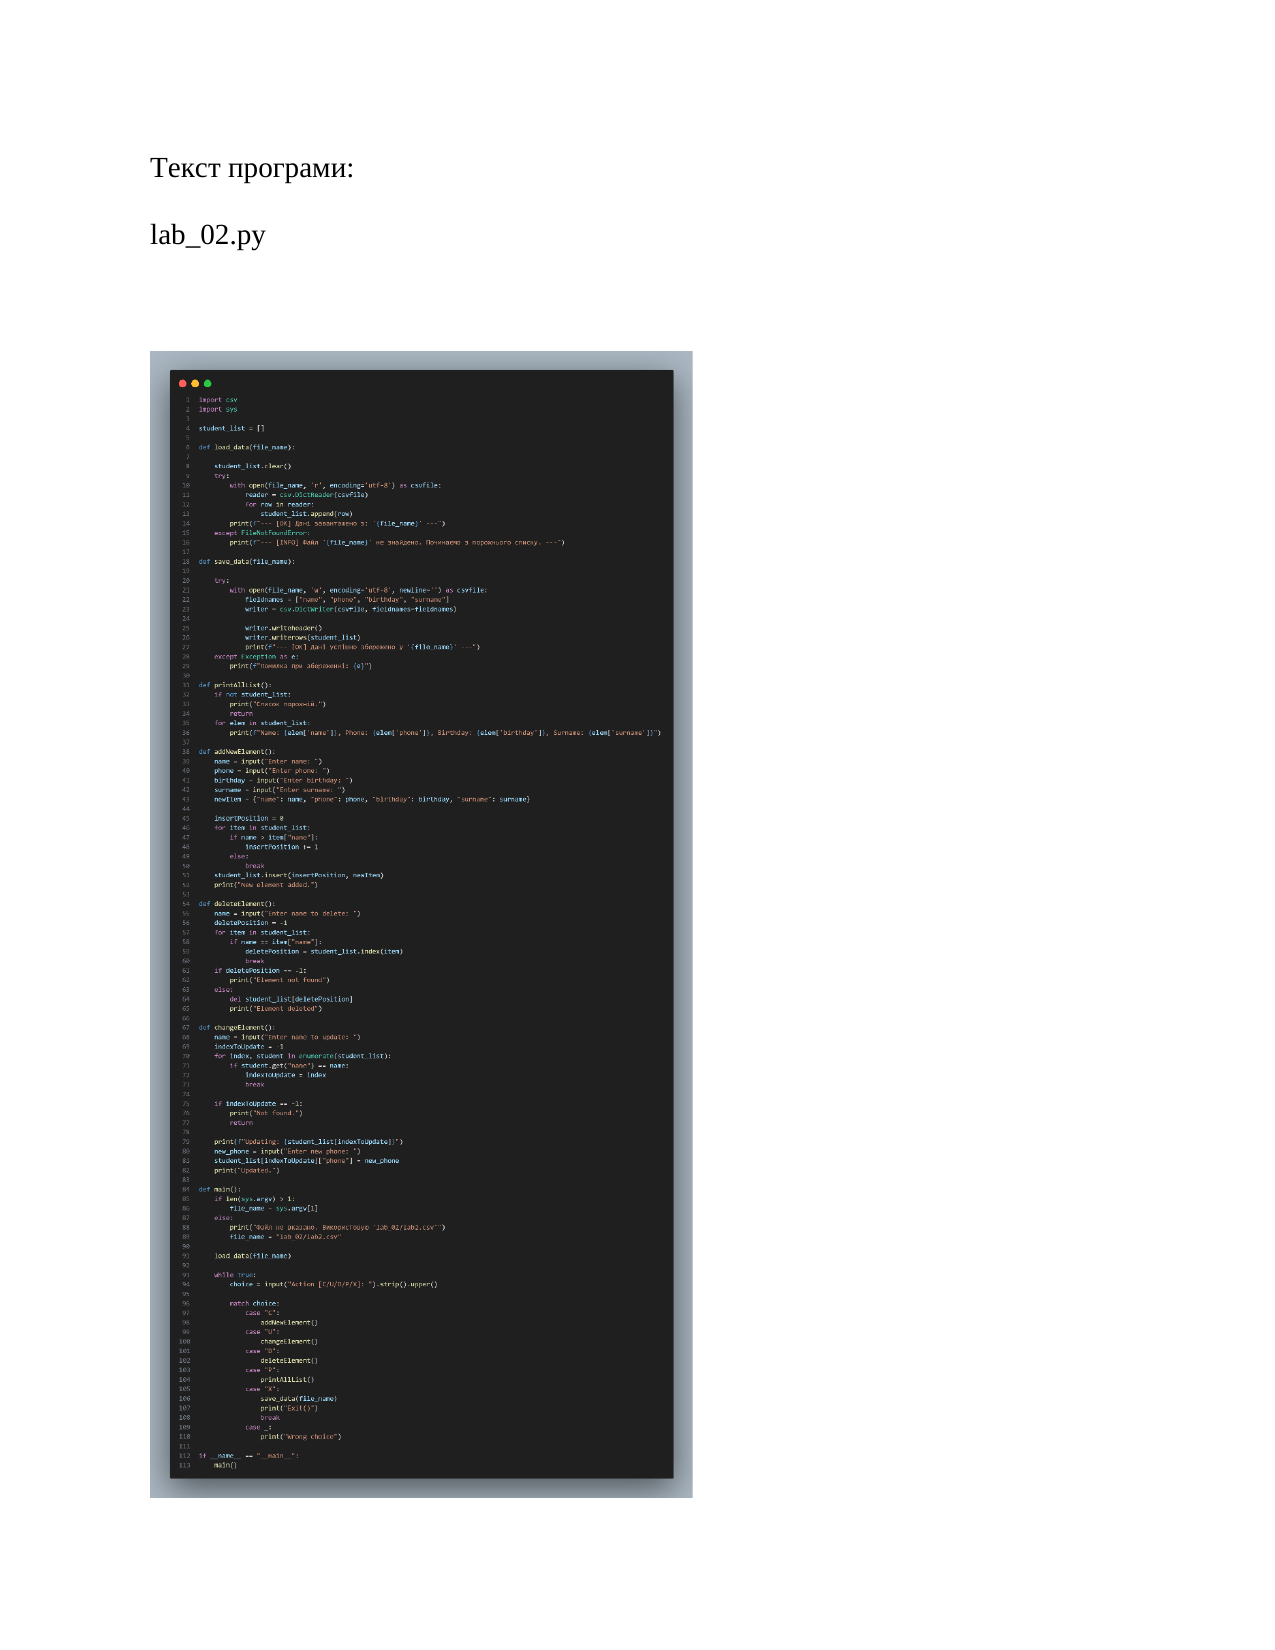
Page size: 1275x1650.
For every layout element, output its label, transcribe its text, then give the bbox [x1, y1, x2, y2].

text Текст програми: [150, 150, 1125, 183]
picture [150, 351, 693, 1498]
text lab_02.py [150, 217, 1125, 251]
